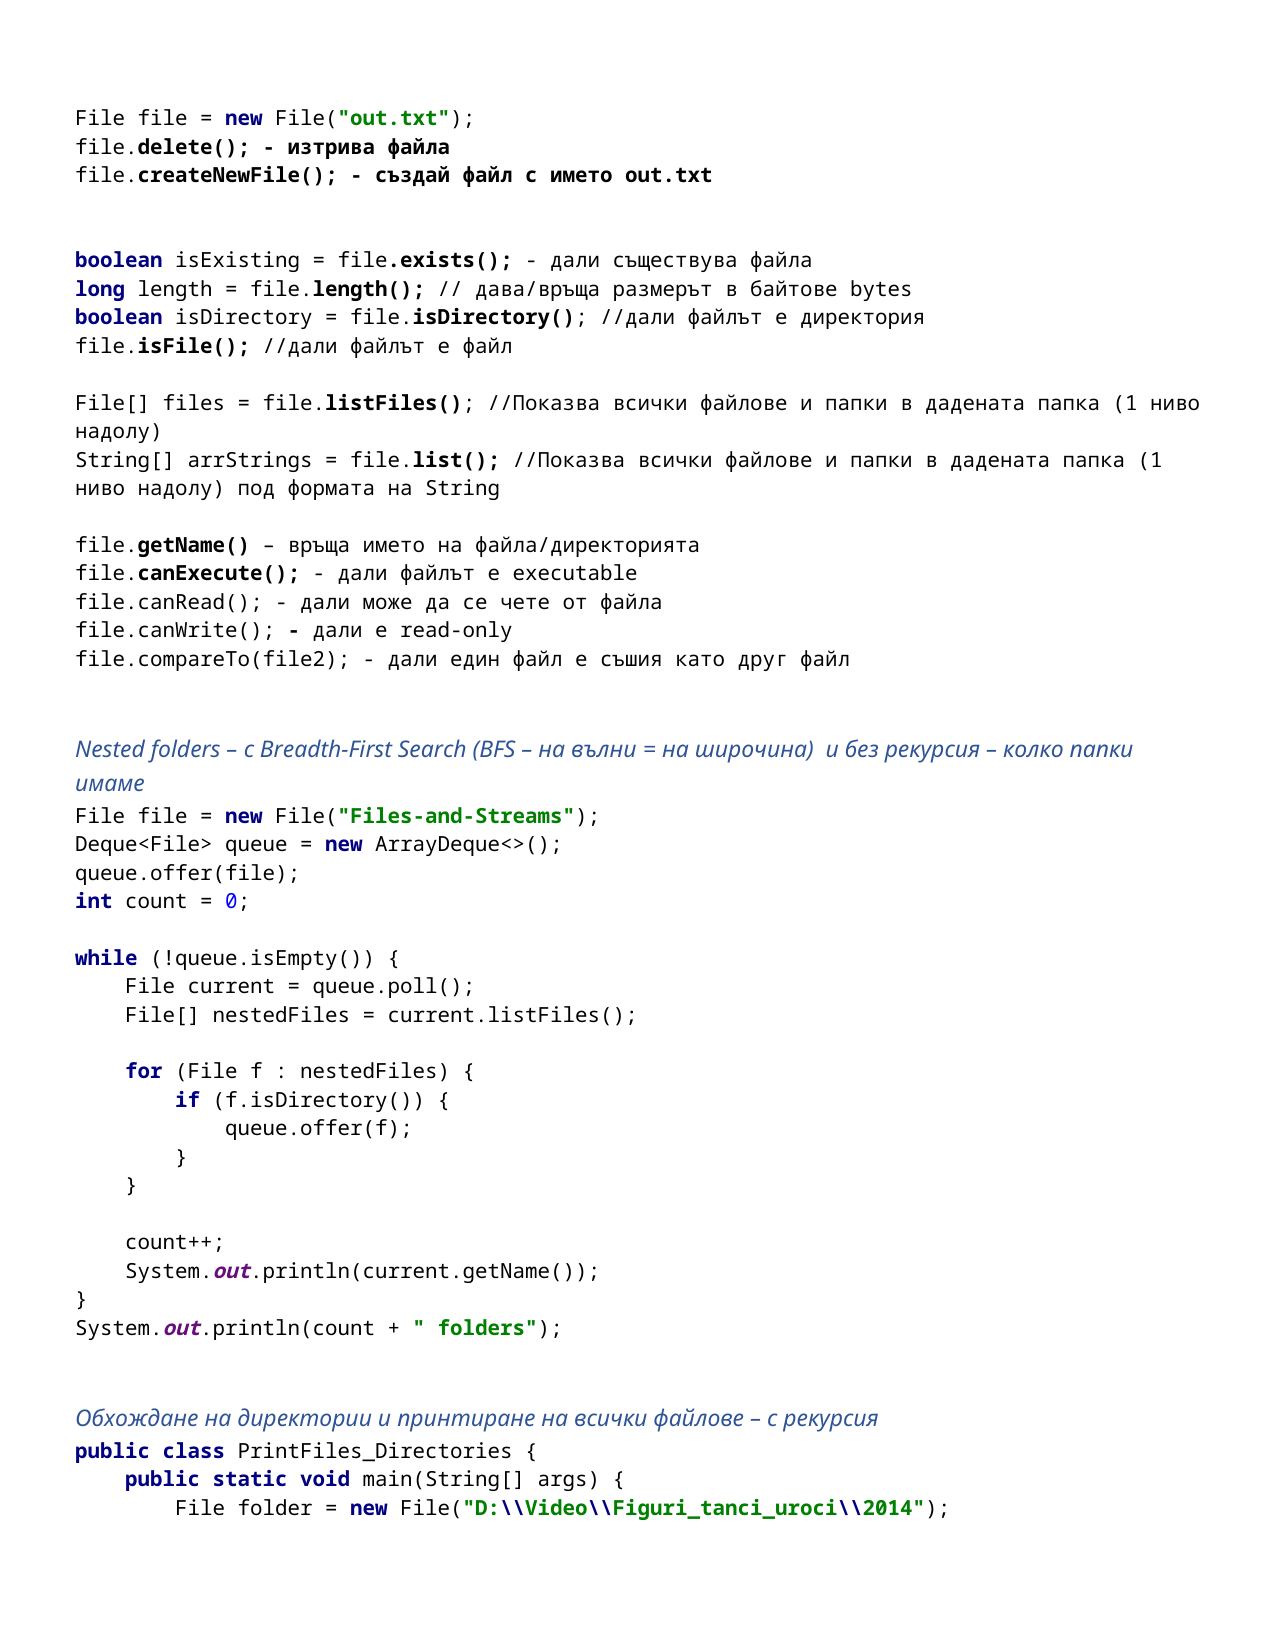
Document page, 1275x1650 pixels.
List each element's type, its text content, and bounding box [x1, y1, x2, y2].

text File file = new File("out.txt"); file.delete(); - изтрива файла [75, 103, 1200, 160]
text file.getName() – връща името на файла/директорията [75, 530, 1200, 558]
text file.createNewFile(); - създай файл с името out.txt [75, 160, 1200, 189]
subtitle Nested folders – с Breadth-First Search (BFS – на вълни = на широчина) и без рекурсия – колко папки имаме [75, 733, 1200, 798]
text File[] files = file.listFiles(); //Показва всички файлове и папки в дадената папка (1 ниво надолу) [75, 359, 1200, 445]
subtitle Обхождане на директории и принтиране на всички файлове – с рекурсия [75, 1402, 1200, 1433]
text boolean isExisting = file.exists(); - дали съществува файла long length = file.length(); // дава/връща размерът в байтове bytes [75, 189, 1200, 302]
text File file = new File("Files-and-Streams"); Deque<File> queue = new ArrayDeque<>(); queue.offer(file); int count = 0; while (!queue.isEmpty()) { File current = queue.poll(); File[] nestedFiles = current.listFiles(); for (File f : nestedFiles) { if (f.isDirectory()) { queue.offer(f); } } count++; System.out.println(current.getName()); } System.out.println(count + " folders"); [75, 801, 1200, 1341]
text file.canExecute(); - дали файлът е executable file.canRead(); - дали може да се чете от файла file.canWrite(); - дали е read-only file.compareTo(file2); - дали един файл е съшия като друг файл [75, 558, 1200, 672]
text file.isFile(); //дали файлът е файл [75, 331, 1200, 359]
text String[] arrStrings = file.list(); //Показва всички файлове и папки в дадената папка (1 ниво надолу) под формата на String [75, 445, 1200, 502]
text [75, 1436, 1200, 1549]
text boolean isDirectory = file.isDirectory(); //дали файлът е директория [75, 302, 1200, 331]
